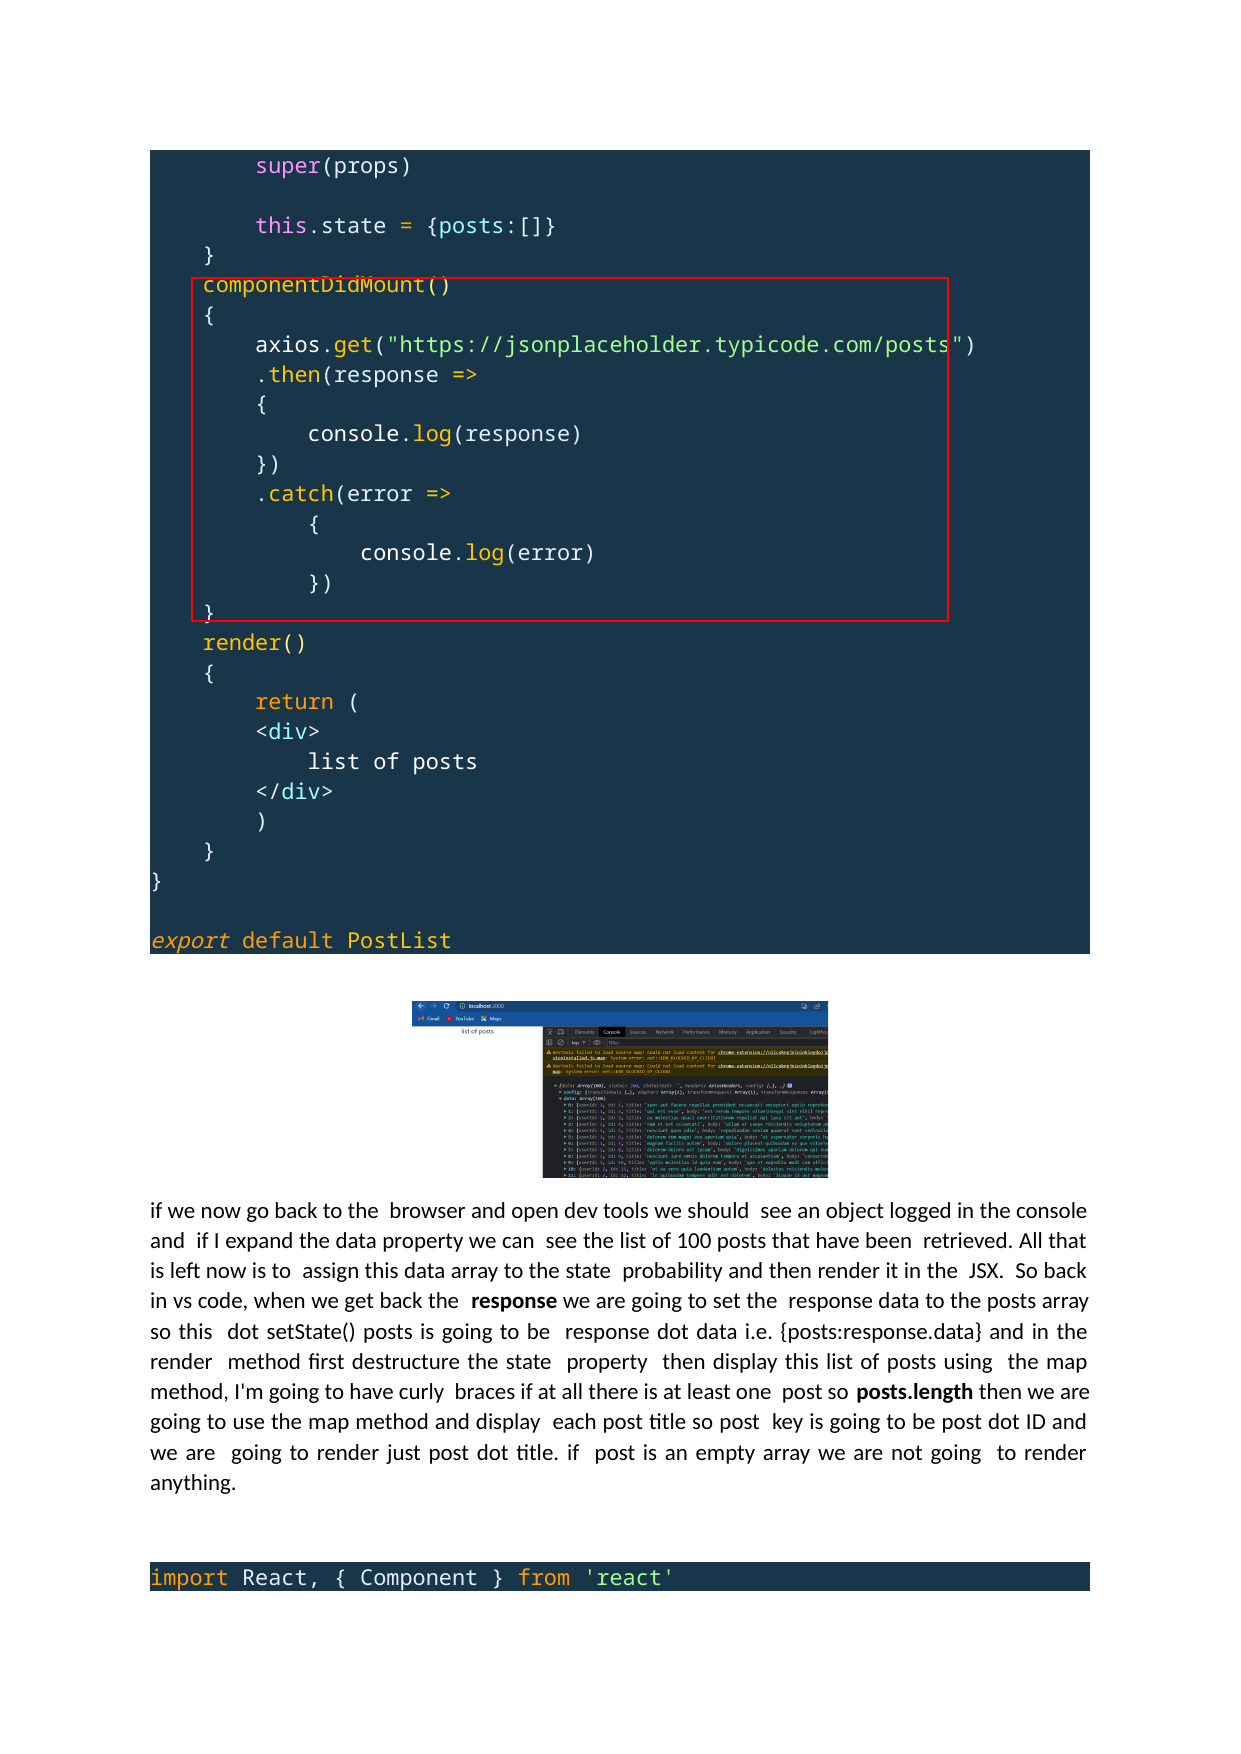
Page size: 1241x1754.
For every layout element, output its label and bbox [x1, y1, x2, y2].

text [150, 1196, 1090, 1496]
picture [412, 1001, 829, 1178]
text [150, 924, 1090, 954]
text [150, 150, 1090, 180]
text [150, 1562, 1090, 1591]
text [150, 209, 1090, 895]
